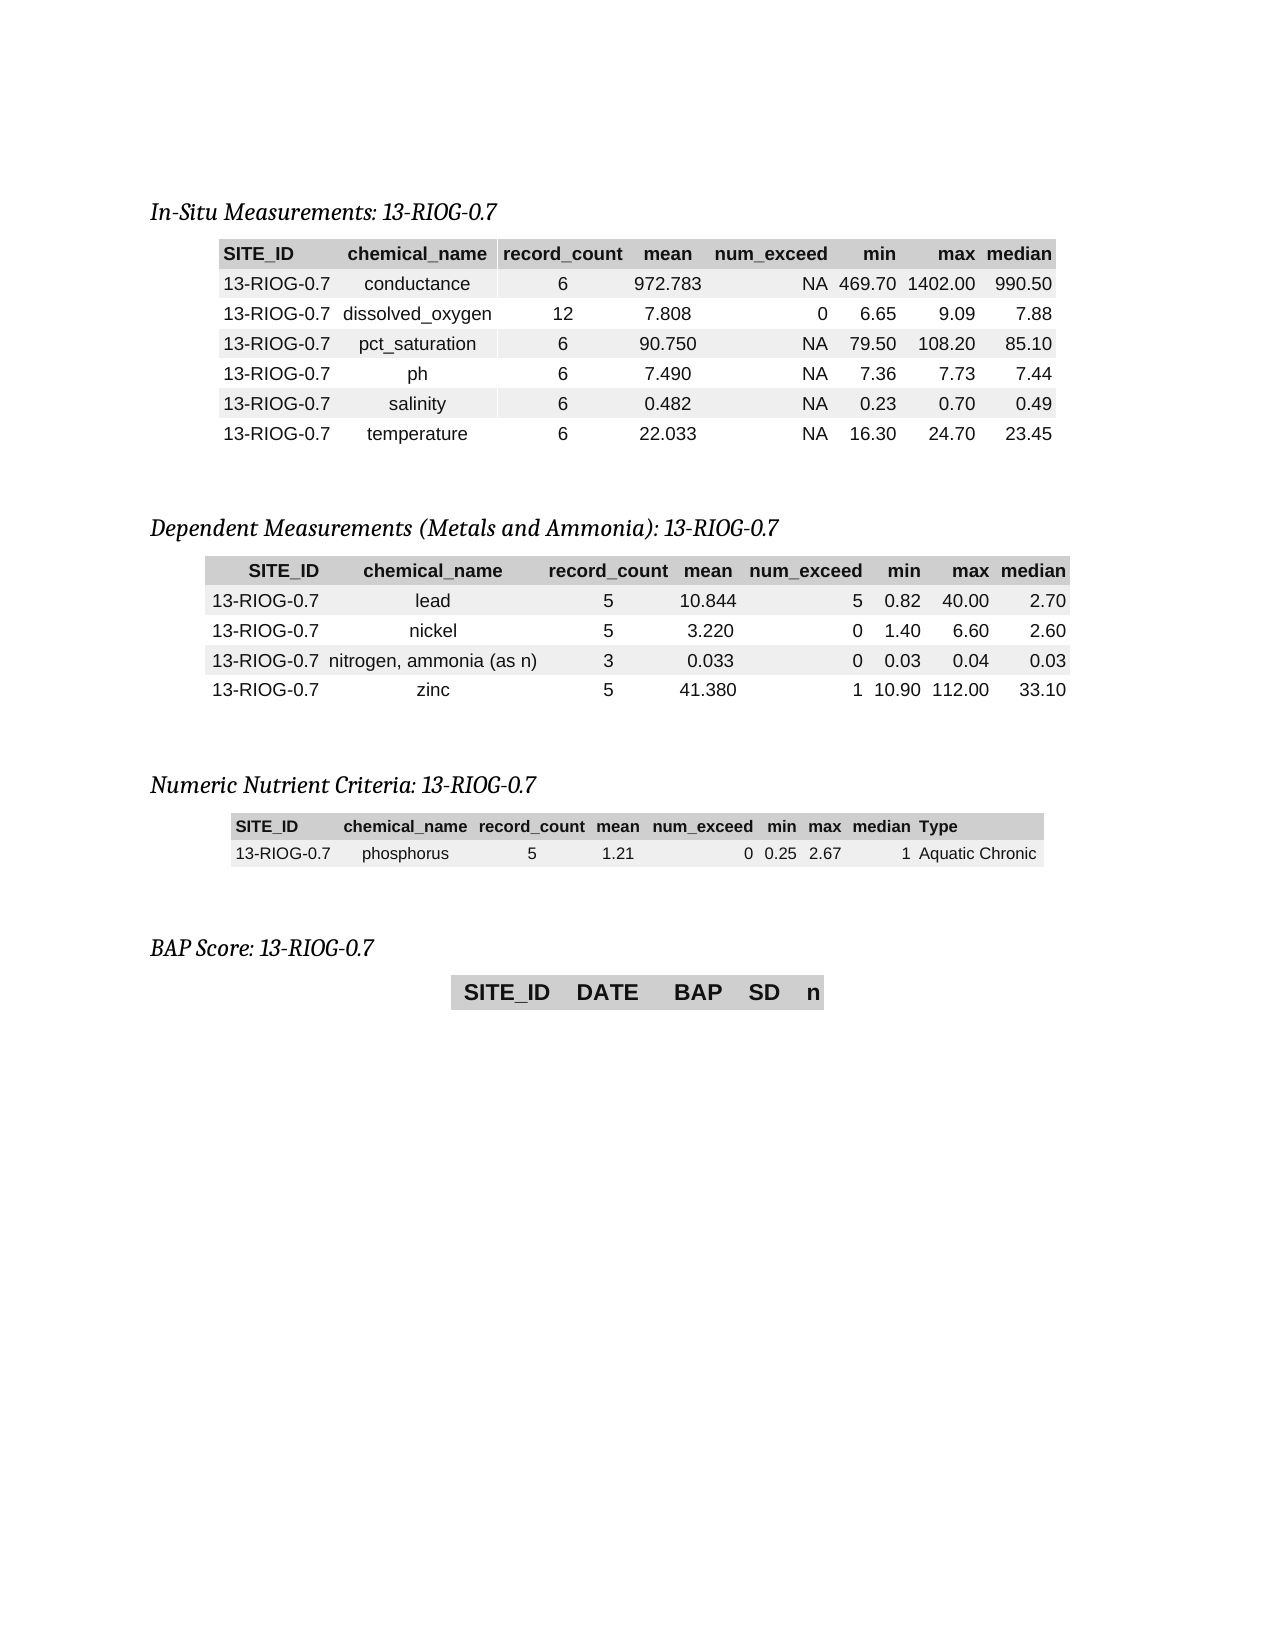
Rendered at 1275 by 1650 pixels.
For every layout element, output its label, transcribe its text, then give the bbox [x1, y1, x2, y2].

table_cell pct_saturation [337, 329, 497, 358]
table_header mean [628, 239, 707, 269]
table_header SITE_ID [219, 239, 337, 269]
table_header min [867, 556, 925, 585]
table_cell 6 [498, 329, 628, 358]
table_header num_exceed [707, 239, 832, 269]
table_header n [784, 975, 824, 1010]
table_header DATE [563, 975, 652, 1010]
table_cell 41.380 [674, 675, 742, 705]
table_cell 990.50 [979, 269, 1056, 298]
table_cell 5 [543, 585, 674, 615]
table_cell 1.40 [867, 615, 925, 645]
table_header record_count [498, 239, 628, 269]
table_cell 13-RIOG-0.7 [219, 418, 337, 448]
table_cell 13-RIOG-0.7 [219, 358, 337, 388]
table_cell 0 [707, 299, 832, 328]
table_header median [993, 556, 1070, 585]
table_cell NA [707, 358, 832, 388]
table_cell 24.70 [900, 418, 979, 448]
table_cell 5 [742, 585, 867, 615]
table_cell 85.10 [979, 329, 1056, 358]
table_cell 112.00 [925, 675, 993, 705]
table_header BAP [652, 975, 726, 1010]
table_header num_exceed [645, 813, 757, 840]
table_header chemical_name [337, 239, 497, 269]
table_cell lead [323, 585, 543, 615]
table_cell 13-RIOG-0.7 [205, 645, 323, 675]
table_cell 12 [498, 299, 628, 328]
table_header median [845, 813, 915, 840]
table_header mean [674, 556, 742, 585]
table_cell 6.65 [832, 299, 900, 328]
table_cell 6 [498, 388, 628, 418]
table_cell zinc [323, 675, 543, 705]
table_header chemical_name [323, 556, 543, 585]
table_cell 0.23 [832, 388, 900, 418]
table_cell 6.60 [925, 615, 993, 645]
table_cell NA [707, 329, 832, 358]
table_cell 6 [498, 358, 628, 388]
table_cell 1 [845, 840, 915, 867]
table_cell 7.88 [979, 299, 1056, 328]
table_cell 13-RIOG-0.7 [219, 329, 337, 358]
table_header num_exceed [742, 556, 867, 585]
table_header chemical_name [338, 813, 473, 840]
table_cell conductance [337, 269, 497, 298]
table_cell 2.60 [993, 615, 1070, 645]
table_header record_count [543, 556, 674, 585]
table_header mean [591, 813, 645, 840]
table_cell 469.70 [832, 269, 900, 298]
table_header min [757, 813, 801, 840]
table_cell 0.82 [867, 585, 925, 615]
table_cell 0.04 [925, 645, 993, 675]
table_cell 10.90 [867, 675, 925, 705]
table_cell 7.44 [979, 358, 1056, 388]
table_header median [979, 239, 1056, 269]
table_cell dissolved_oxygen [337, 299, 497, 328]
table_cell 0 [645, 840, 757, 867]
table_header max [925, 556, 993, 585]
table_cell 0 [742, 615, 867, 645]
table_cell 5 [543, 615, 674, 645]
text Numeric Nutrient Criteria: 13-RIOG-0.7 [150, 771, 1125, 800]
table_cell 13-RIOG-0.7 [205, 615, 323, 645]
table_cell 13-RIOG-0.7 [219, 388, 337, 418]
table_cell 40.00 [925, 585, 993, 615]
table_cell 1402.00 [900, 269, 979, 298]
table_cell 79.50 [832, 329, 900, 358]
table_header record_count [473, 813, 591, 840]
table_cell 7.73 [900, 358, 979, 388]
table_cell 90.750 [628, 329, 707, 358]
table_cell 972.783 [628, 269, 707, 298]
table_cell 0.033 [674, 645, 742, 675]
text In-Situ Measurements: 13-RIOG-0.7 [150, 197, 1125, 226]
table_header SITE_ID [231, 813, 338, 840]
table_cell 3.220 [674, 615, 742, 645]
table_cell 3 [543, 645, 674, 675]
table_cell nickel [323, 615, 543, 645]
table_cell temperature [337, 418, 497, 448]
table_cell 0.03 [867, 645, 925, 675]
table_cell NA [707, 388, 832, 418]
table_cell 0.25 [757, 840, 801, 867]
table_header Type [915, 813, 1044, 840]
text Dependent Measurements (Metals and Ammonia): 13-RIOG-0.7 [150, 514, 1125, 543]
table_cell 13-RIOG-0.7 [205, 675, 323, 705]
table_cell NA [707, 418, 832, 448]
table_header max [900, 239, 979, 269]
table_header SD [726, 975, 784, 1010]
table_cell 2.70 [993, 585, 1070, 615]
text BAP Score: 13-RIOG-0.7 [150, 934, 1125, 962]
table_cell 22.033 [628, 418, 707, 448]
table_cell Aquatic Chronic [915, 840, 1044, 867]
table_cell 10.844 [674, 585, 742, 615]
table_cell 7.490 [628, 358, 707, 388]
table_cell 13-RIOG-0.7 [219, 299, 337, 328]
table_cell 108.20 [900, 329, 979, 358]
table_cell 0.49 [979, 388, 1056, 418]
table_cell 5 [473, 840, 591, 867]
table_header min [832, 239, 900, 269]
table_cell 0.70 [900, 388, 979, 418]
table_cell 16.30 [832, 418, 900, 448]
table_header SITE_ID [205, 556, 323, 585]
table_cell 33.10 [993, 675, 1070, 705]
table_cell phosphorus [338, 840, 473, 867]
table_cell 23.45 [979, 418, 1056, 448]
table_cell 6 [498, 269, 628, 298]
table_cell 9.09 [900, 299, 979, 328]
table_cell NA [707, 269, 832, 298]
table_cell 6 [498, 418, 628, 448]
table_cell 0.482 [628, 388, 707, 418]
table_cell 1.21 [591, 840, 645, 867]
table_cell salinity [337, 388, 497, 418]
table_cell 7.36 [832, 358, 900, 388]
table_cell 13-RIOG-0.7 [219, 269, 337, 298]
table_cell 0 [742, 645, 867, 675]
table_cell 1 [742, 675, 867, 705]
table_cell nitrogen, ammonia (as n) [323, 645, 543, 675]
table_cell 13-RIOG-0.7 [231, 840, 338, 867]
table_cell ph [337, 358, 497, 388]
table_cell 2.67 [801, 840, 845, 867]
table_header SITE_ID [451, 975, 563, 1010]
table_cell 13-RIOG-0.7 [205, 585, 323, 615]
table_cell 5 [543, 675, 674, 705]
table_header max [801, 813, 845, 840]
table_cell 7.808 [628, 299, 707, 328]
table_cell 0.03 [993, 645, 1070, 675]
